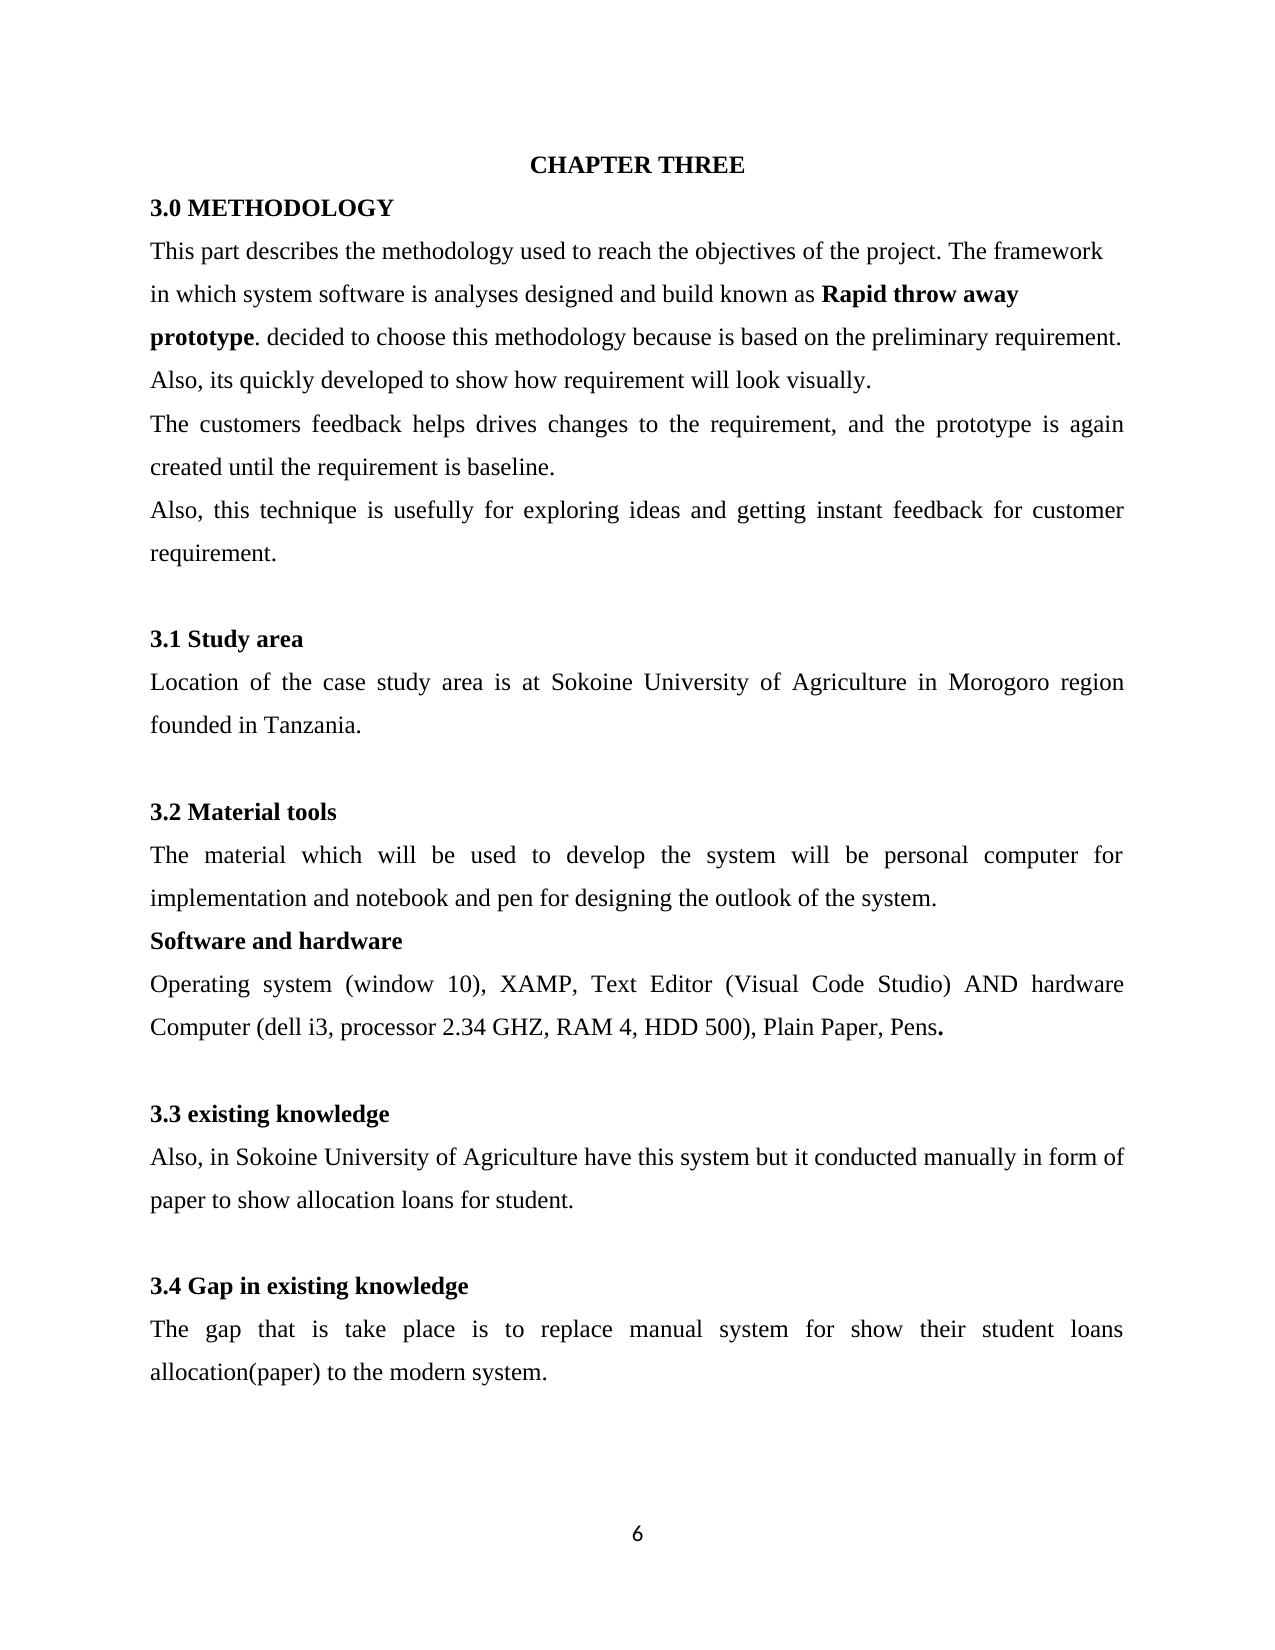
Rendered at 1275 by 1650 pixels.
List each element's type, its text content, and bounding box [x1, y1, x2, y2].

subtitle 3.4 Gap in existing knowledge [150, 1271, 1125, 1300]
subtitle 3.0 METHODOLOGY [150, 193, 1125, 222]
text The gap that is take place is to replace manual system for show their student loans allocation(paper) to the modern system. [150, 1314, 1125, 1386]
text Also, this technique is usefully for exploring ideas and getting instant feedback for customer requirement. [150, 495, 1125, 567]
text Software and hardware [150, 926, 1125, 955]
subtitle 3.3 existing knowledge [150, 1099, 1125, 1127]
text This part describes the methodology used to reach the objectives of the project. The framework in which system software is analyses designed and build known as Rapid throw away prototype. decided to choose this methodology because is based on the preliminary requirement. Also, its quickly developed to show how requirement will look visually. [150, 236, 1125, 394]
subtitle CHAPTER THREE [150, 150, 1125, 179]
subtitle 3.1 Study area [150, 624, 1125, 653]
text The material which will be used to develop the system will be personal computer for implementation and notebook and pen for designing the outlook of the system. [150, 840, 1125, 912]
text Also, in Sokoine University of Agriculture have this system but it conducted manually in form of paper to show allocation loans for student. [150, 1142, 1125, 1214]
text Operating system (window 10), XAMP, Text Editor (Visual Code Studio) AND hardware Computer (dell i3, processor 2.34 GHZ, RAM 4, HDD 500), Plain Paper, Pens. [150, 969, 1125, 1041]
text Location of the case study area is at Sokoine University of Agriculture in Morogoro region founded in Tanzania. [150, 667, 1125, 739]
subtitle 3.2 Material tools [150, 797, 1125, 826]
text The customers feedback helps drives changes to the requirement, and the prototype is again created until the requirement is baseline. [150, 409, 1125, 481]
